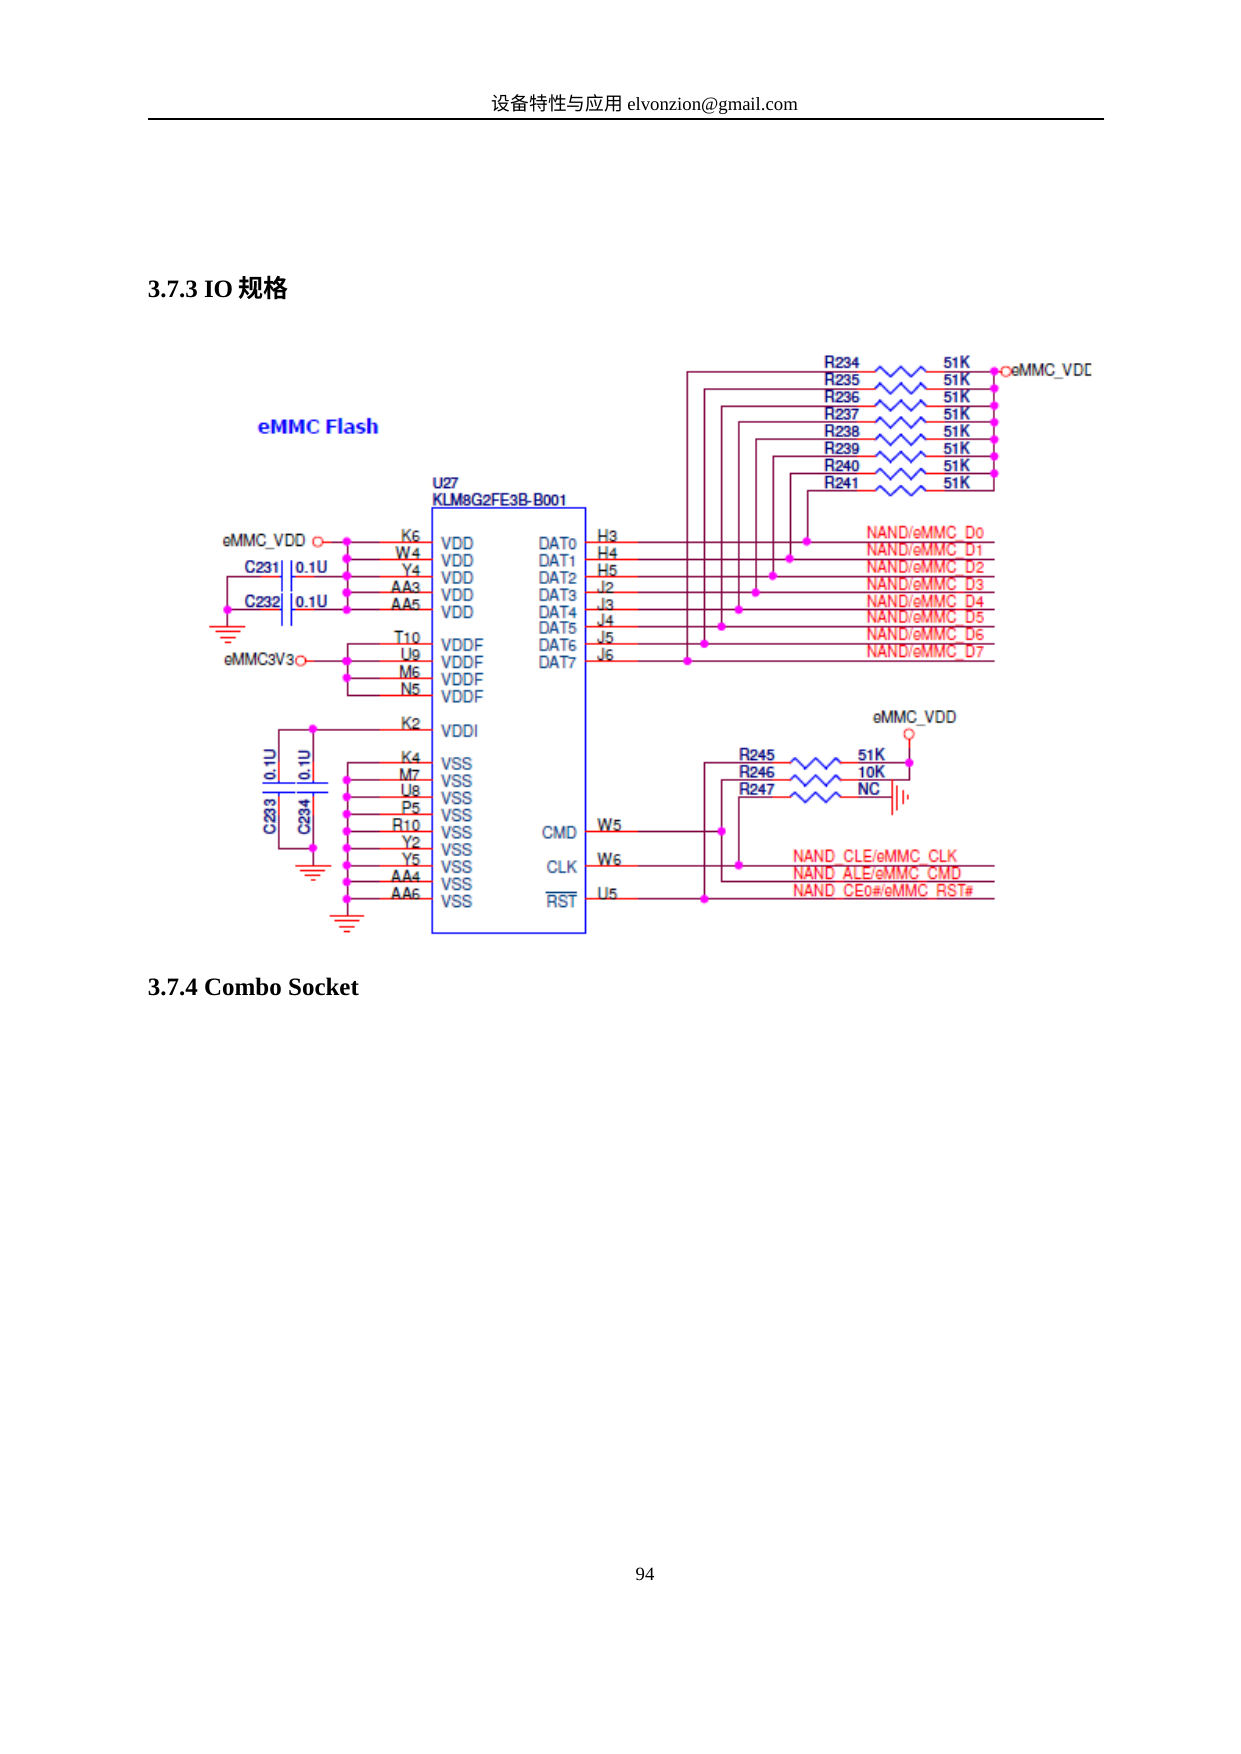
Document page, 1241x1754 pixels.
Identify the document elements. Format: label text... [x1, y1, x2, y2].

subtitle IO规格 [148, 252, 1104, 320]
picture [197, 337, 1092, 942]
subtitle Combo Socket [148, 969, 1104, 1003]
